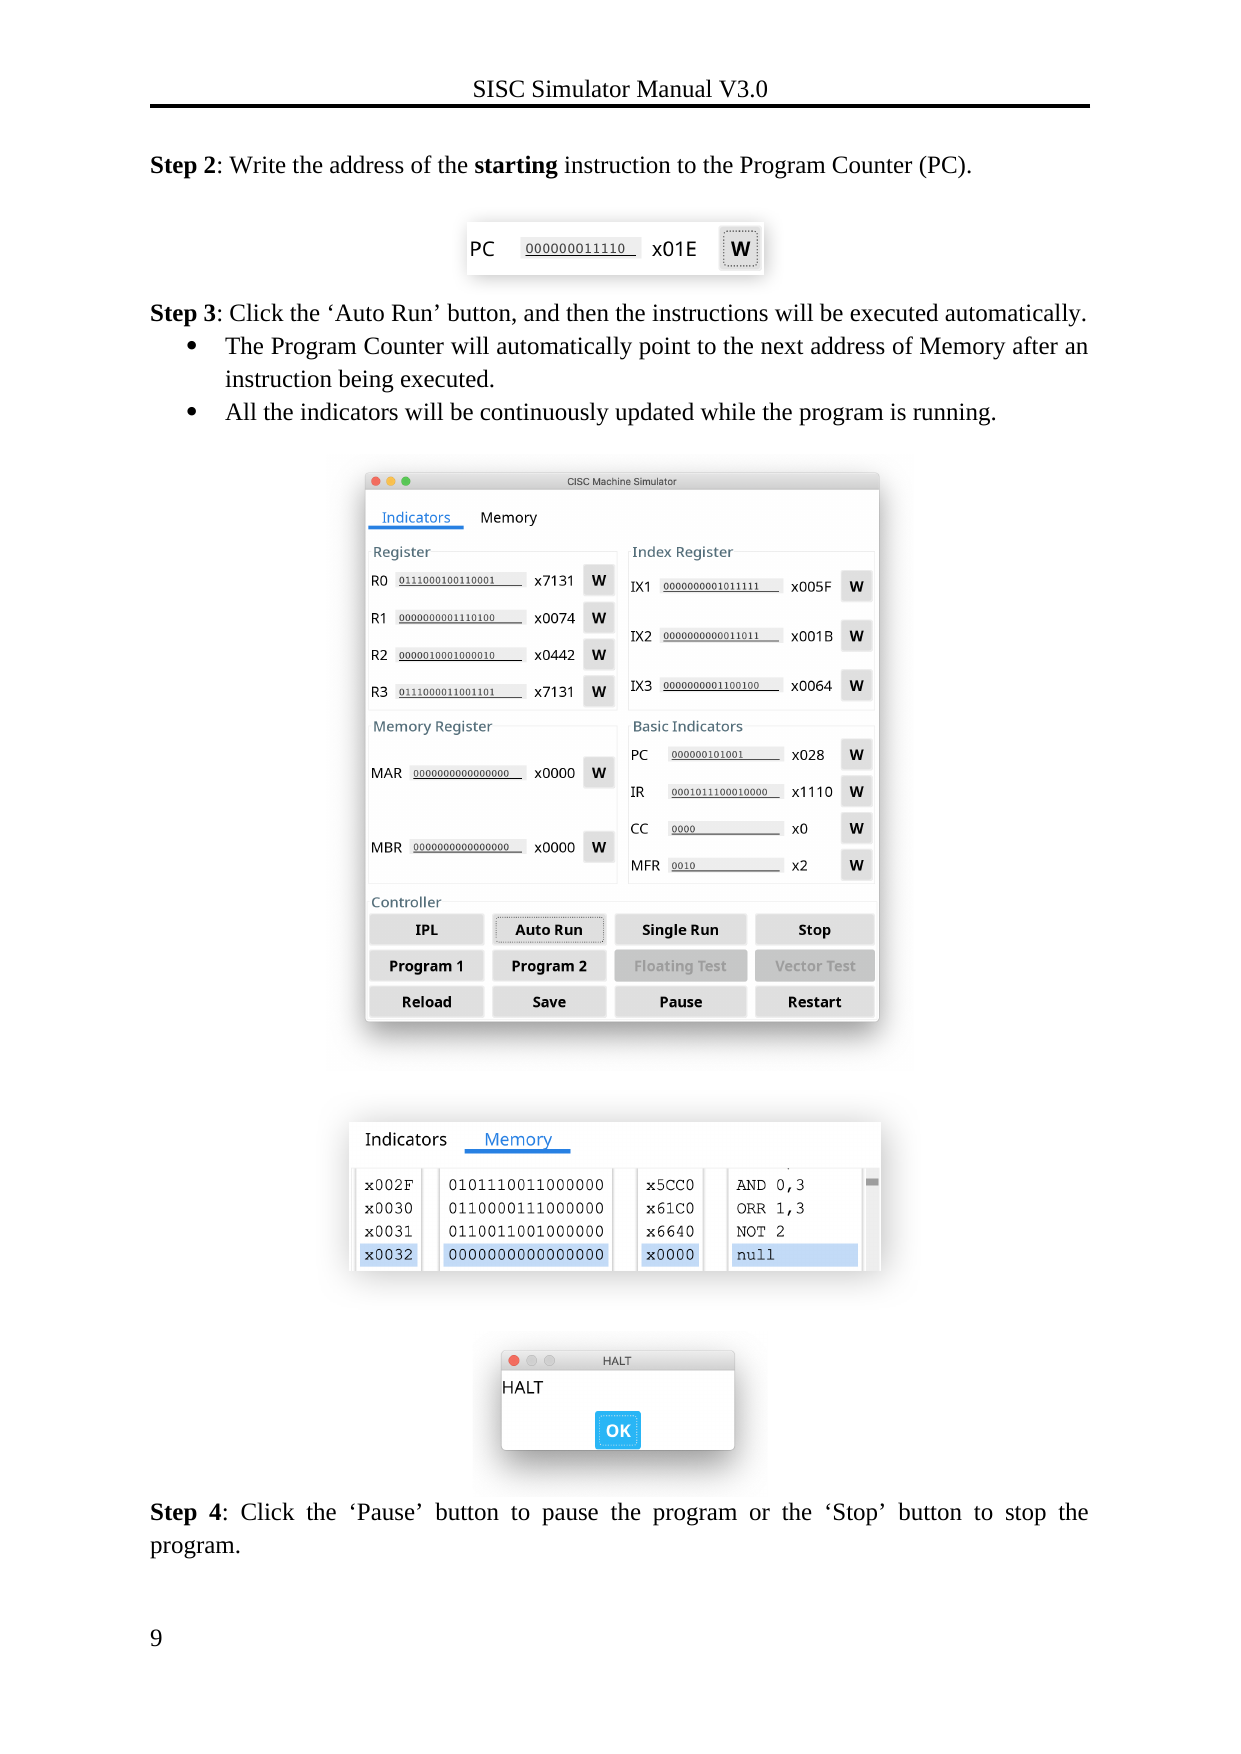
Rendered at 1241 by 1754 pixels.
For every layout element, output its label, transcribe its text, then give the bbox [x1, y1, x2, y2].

list The Program Counter will automatically point to the next address of Memory after an instruction being executed. [187, 331, 1090, 392]
text Step 3: Click the ‘Auto Run’ button, and then the instructions will be executed automatically. [150, 298, 1090, 326]
text Step 2: Write the address of the starting instruction to the Program Counter (PC). [150, 150, 1090, 179]
picture [472, 1331, 768, 1497]
text Step 4: Click the ‘Pause’ button to pause the program or the ‘Stop’ button to stop the program. [150, 1497, 1090, 1559]
picture [349, 1122, 881, 1271]
picture [467, 222, 764, 275]
list All the indicators will be continuously updated while the program is running. [187, 397, 1090, 426]
picture [326, 454, 914, 1071]
